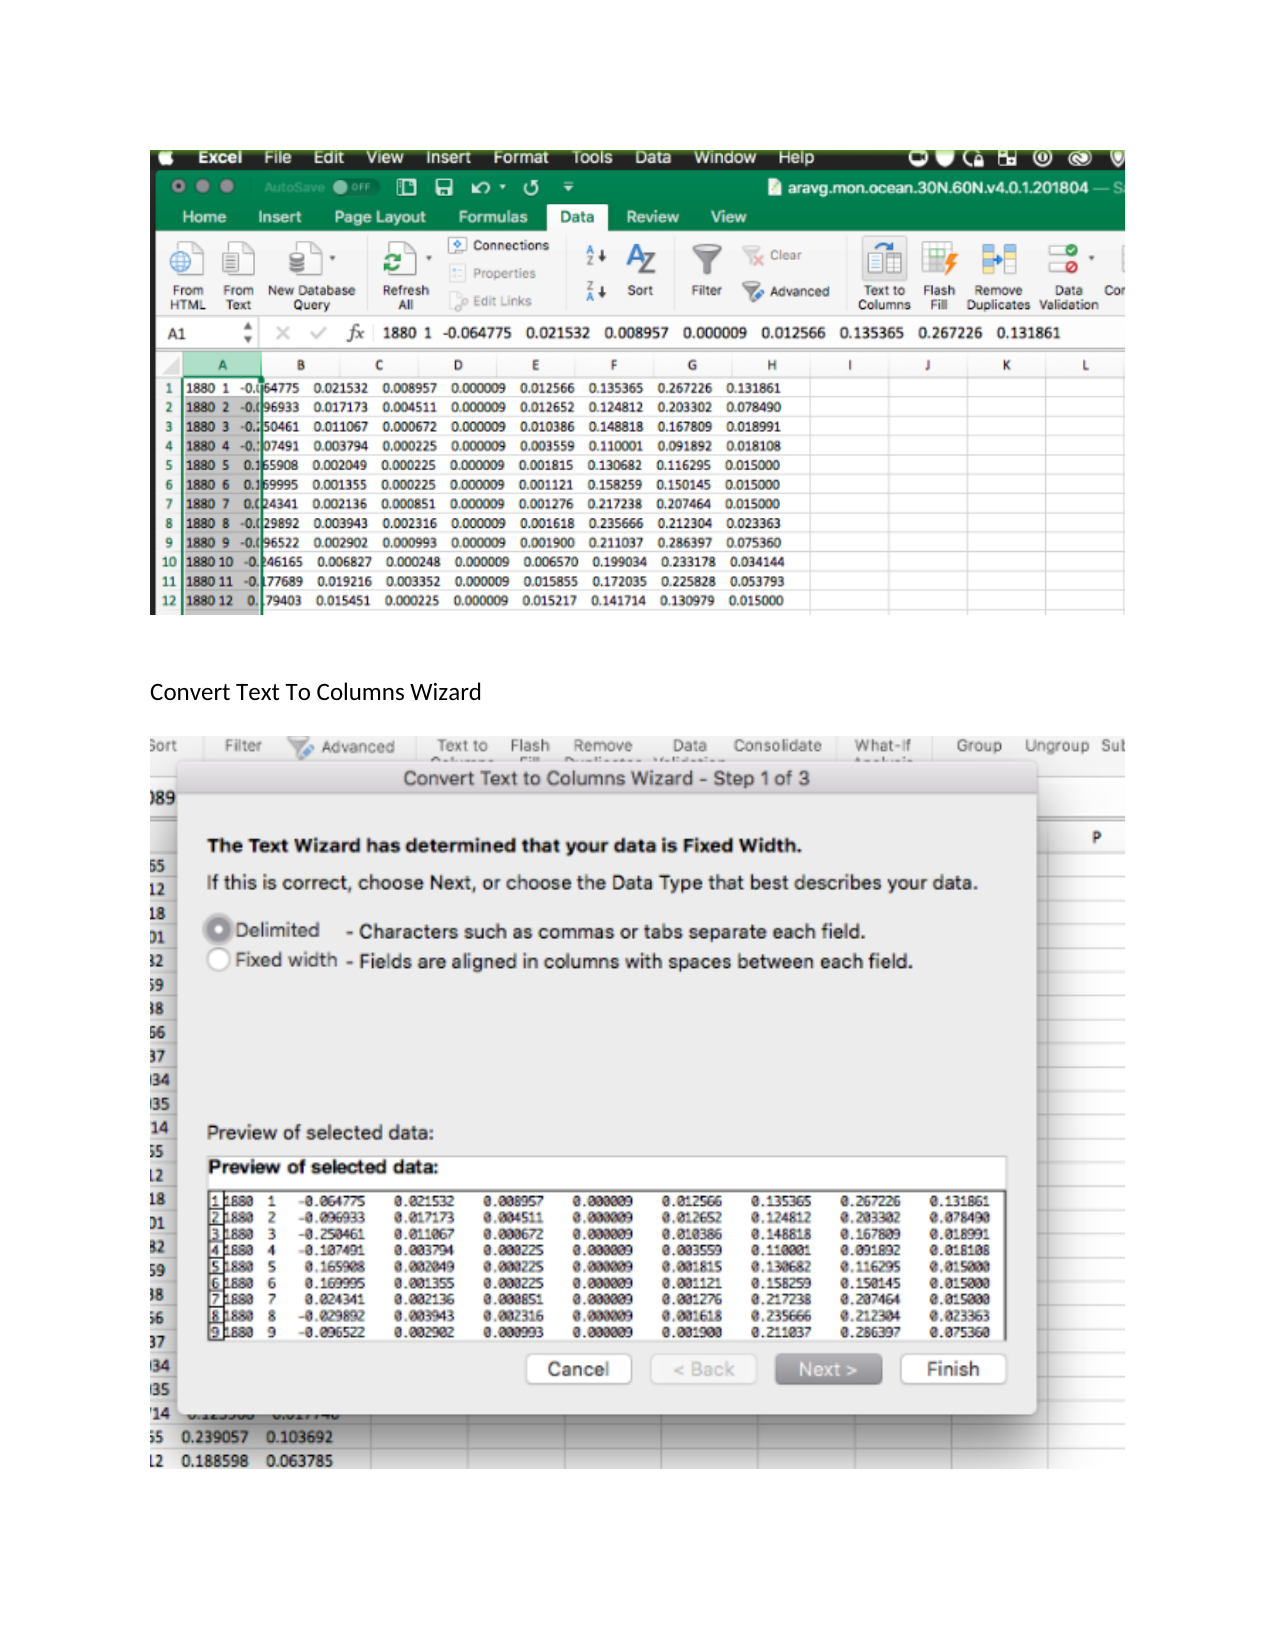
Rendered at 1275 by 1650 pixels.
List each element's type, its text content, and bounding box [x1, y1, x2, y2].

picture [150, 150, 1125, 615]
text Convert Text To Columns Wizard [150, 676, 1125, 706]
picture [150, 736, 1125, 1469]
